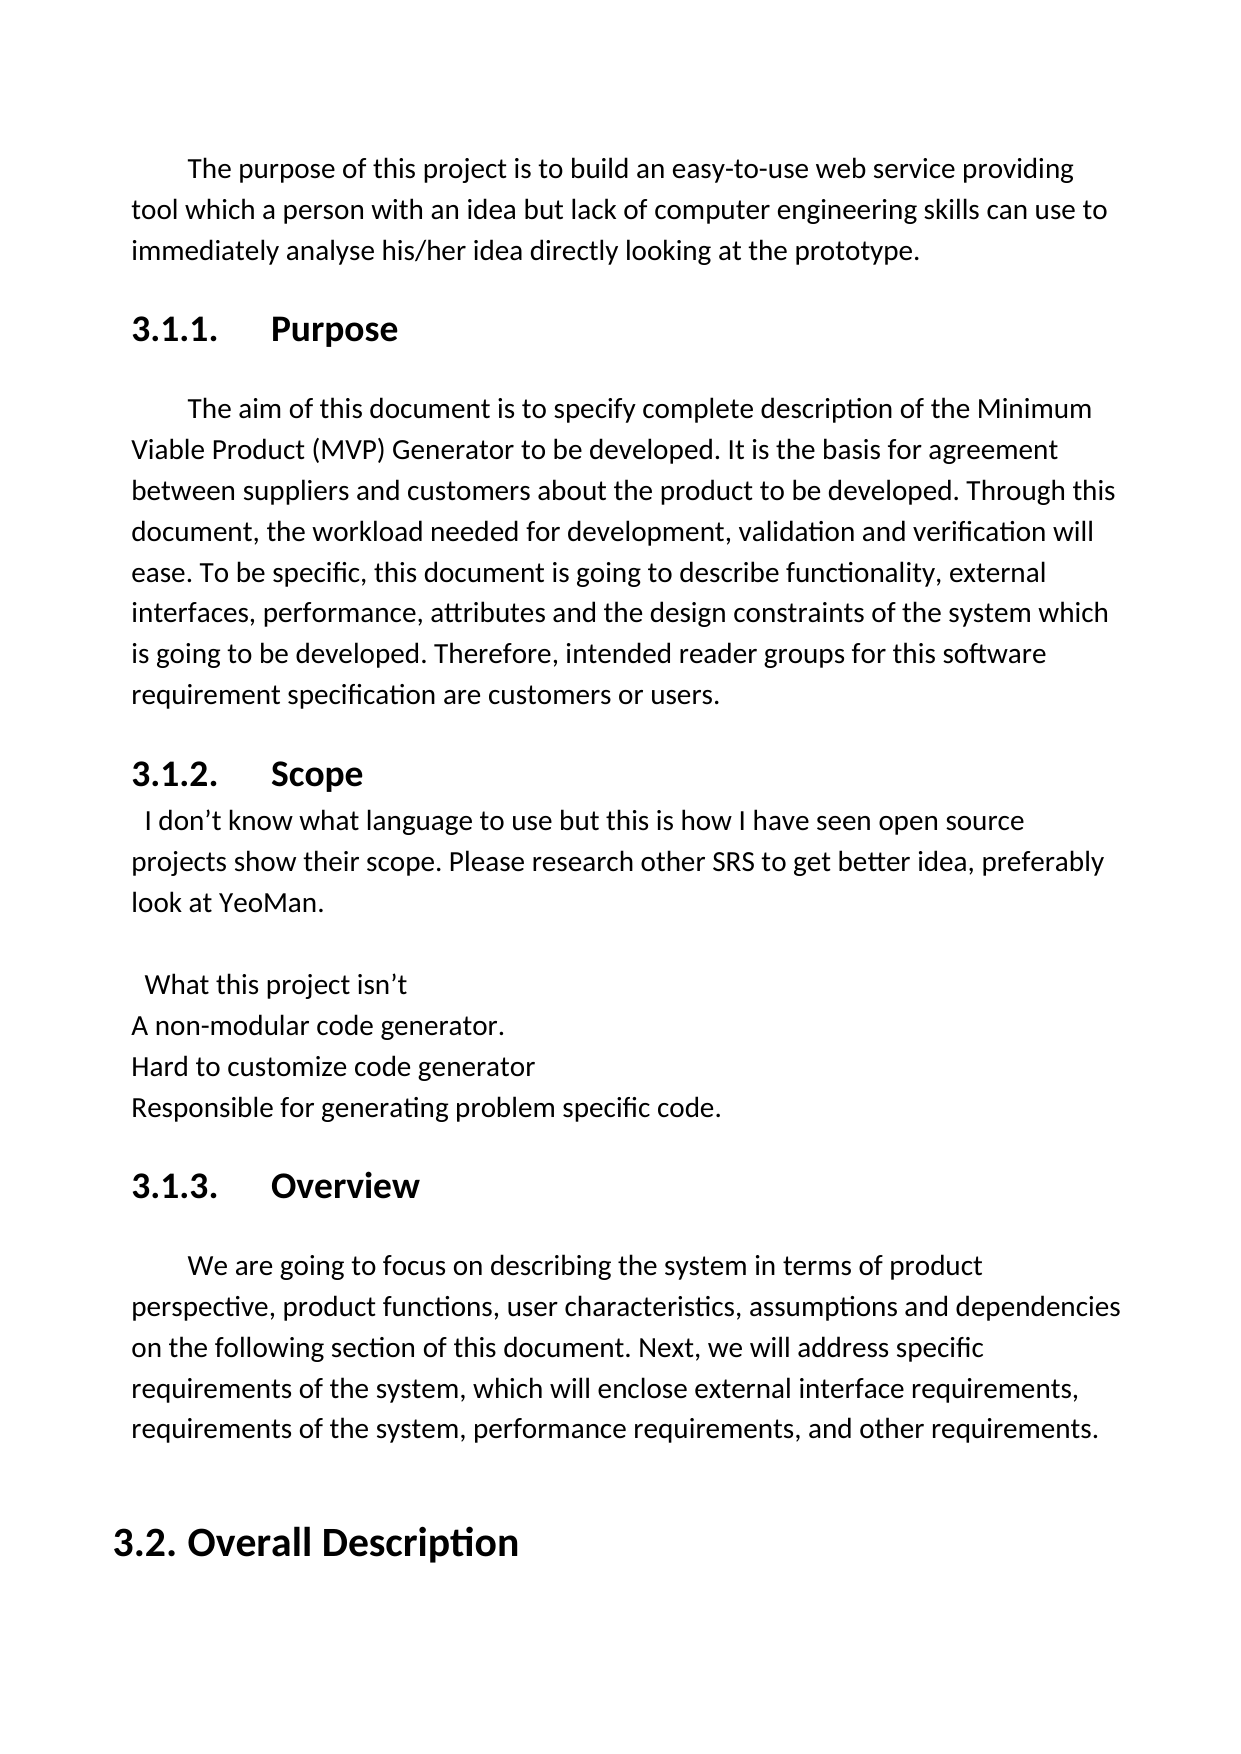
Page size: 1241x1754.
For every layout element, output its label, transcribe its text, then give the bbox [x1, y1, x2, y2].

text 3.1.2. Scope [131, 749, 1128, 795]
text 3.1.3. Overview [131, 1162, 1128, 1208]
text I don’t know what language to use but this is how I have seen open source projects show their scope. Please research other SRS to get better idea, preferably look at YeoMan. [131, 802, 1128, 920]
text We are going to focus on describing the system in terms of product perspective, product functions, user characteristics, assumptions and dependencies on the following section of this document. Next, we will address specific requirements of the system, which will enclose external interface requirements, requirements of the system, performance requirements, and other requirements. [131, 1247, 1128, 1446]
text Hard to customize code generator [131, 1048, 1128, 1083]
text The purpose of this project is to build an easy-to-use web service providing tool which a person with an idea but lack of computer engineering skills can use to immediately analyse his/her idea directly looking at the prototype. [131, 150, 1128, 267]
text The aim of this document is to specify complete description of the Minimum Viable Product (MVP) Generator to be developed. It is the basis for agreement between suppliers and customers about the product to be developed. Through this document, the workload needed for development, validation and verification will ease. To be specific, this document is going to describe functionality, external interfaces, performance, attributes and the design constraints of the system which is going to be developed. Therefore, intended reader groups for this software requirement specification are customers or users. [131, 390, 1128, 712]
text Responsible for generating problem specific code. [131, 1089, 1128, 1124]
text A non-modular code generator. [131, 1007, 1128, 1043]
text 3.1.1. Purpose [131, 305, 1128, 351]
text What this project isn’t [131, 966, 1128, 1002]
text 3.2. Overall Description [112, 1516, 1128, 1567]
